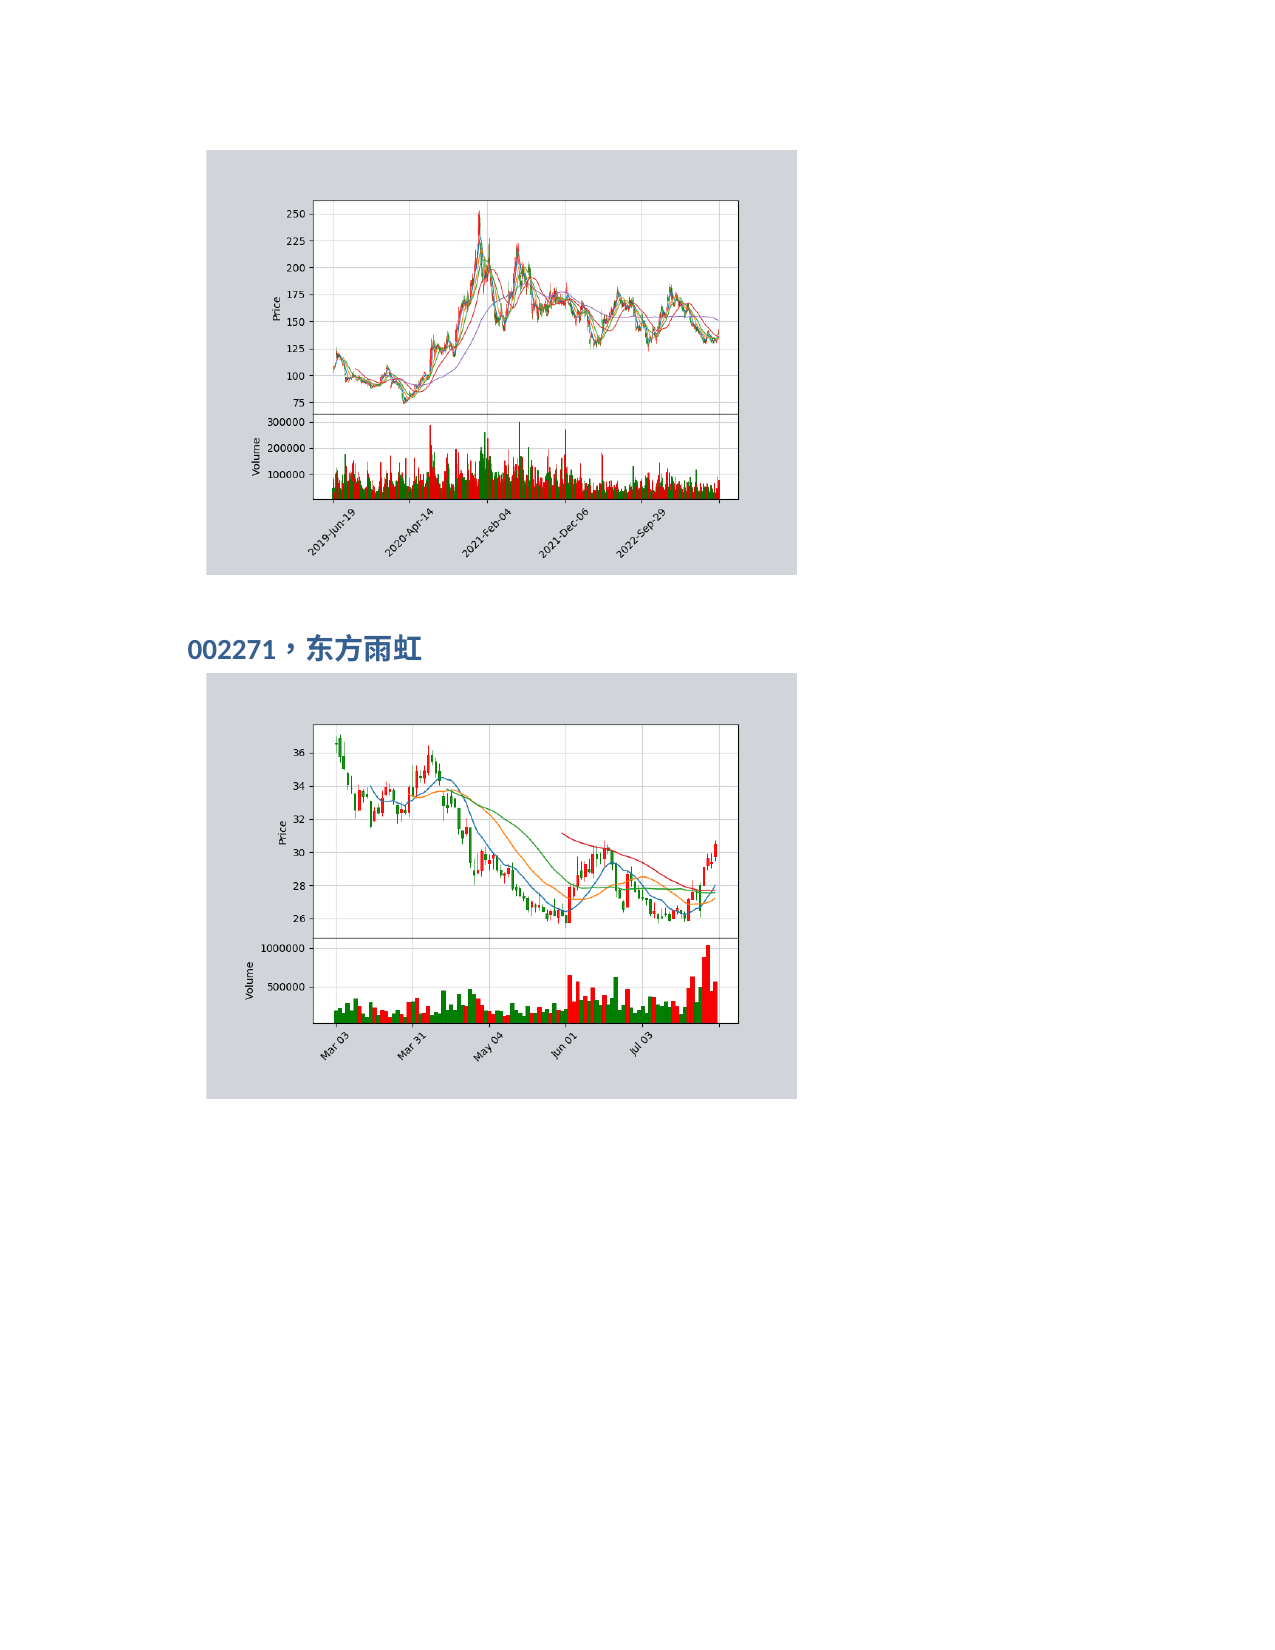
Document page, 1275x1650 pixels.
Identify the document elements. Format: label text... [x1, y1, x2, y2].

picture [206, 150, 797, 575]
picture [206, 673, 797, 1099]
subtitle 002271，东方雨虹 [187, 628, 1087, 668]
